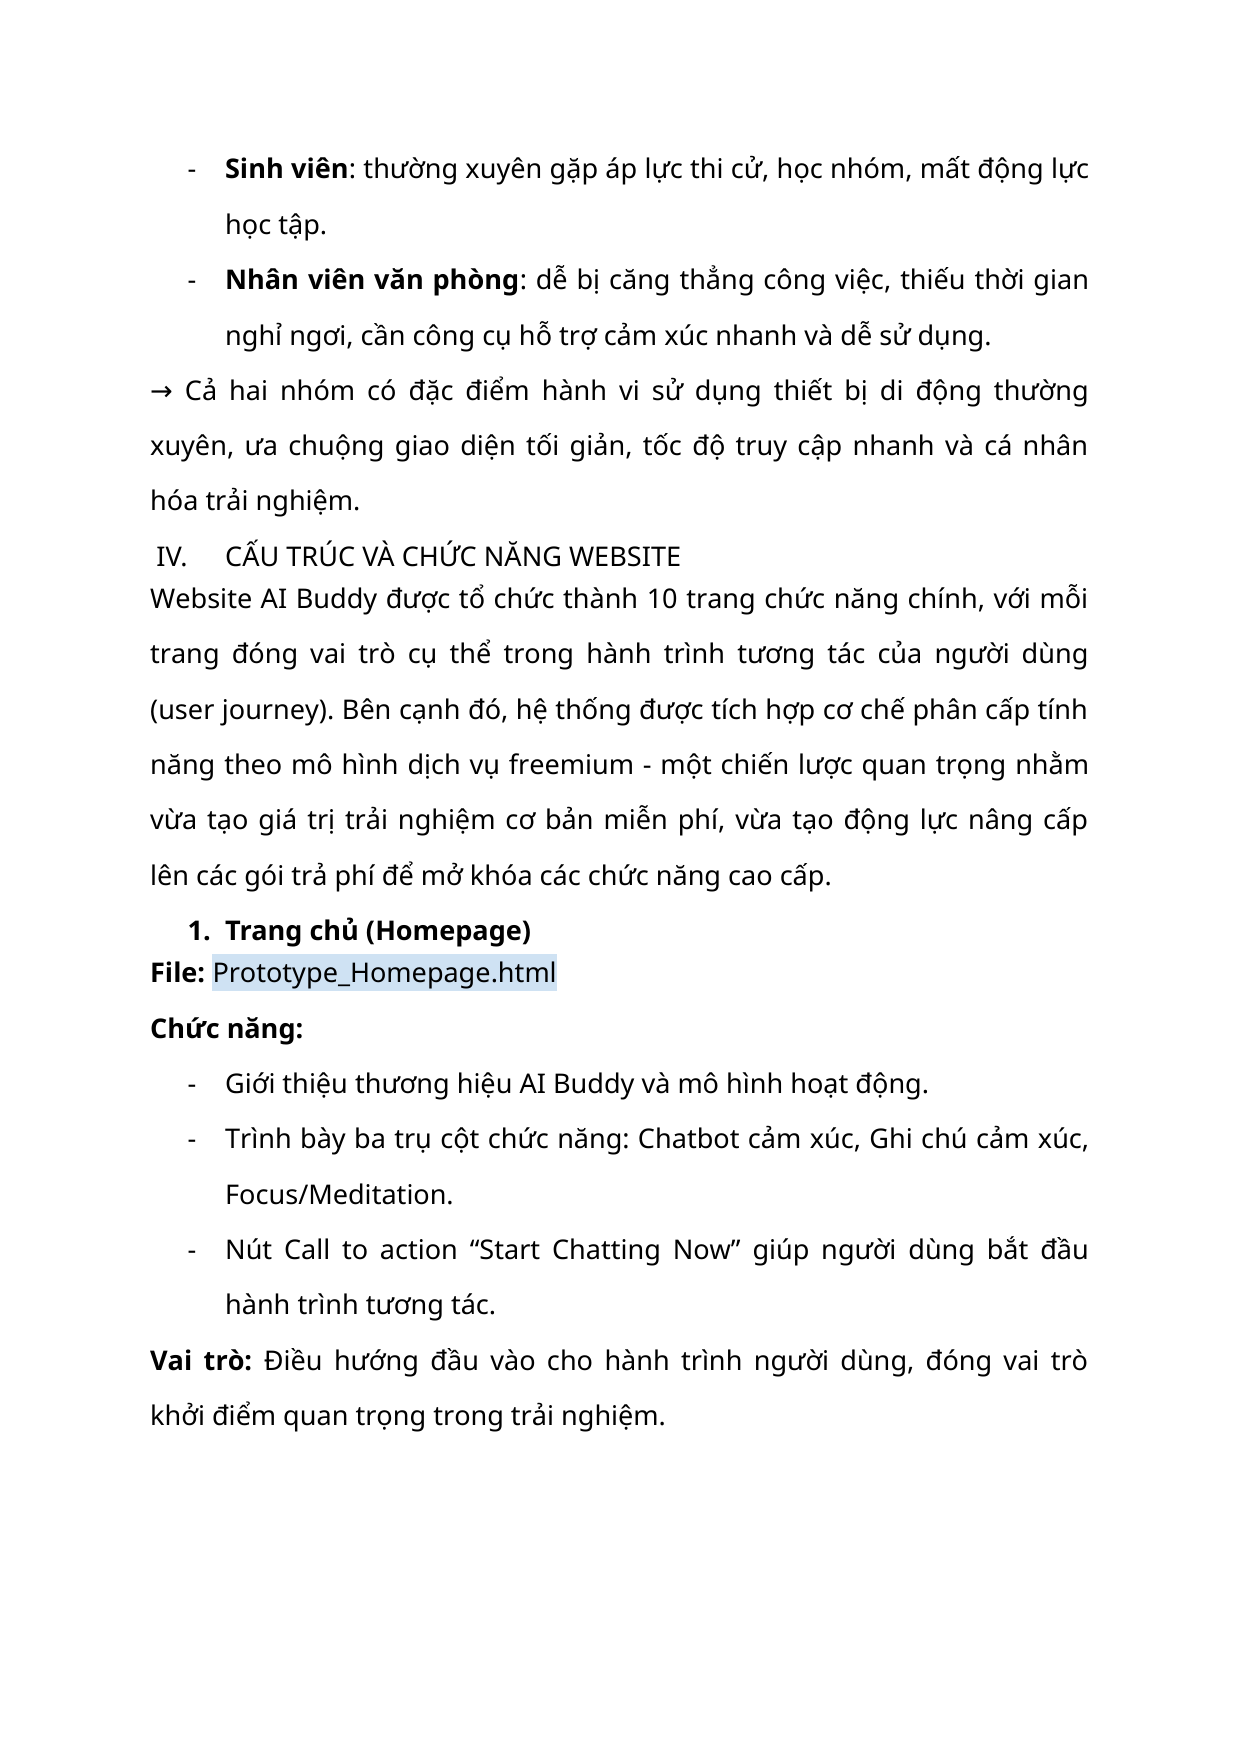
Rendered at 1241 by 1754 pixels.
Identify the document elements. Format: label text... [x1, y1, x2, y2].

list Trình bày ba trụ cột chức năng: Chatbot cảm xúc, Ghi chú cảm xúc, Focus/Meditation. [187, 1120, 1090, 1212]
text Website AI Buddy được tổ chức thành 10 trang chức năng chính, với mỗi trang đóng vai trò cụ thể trong hành trình tương tác của người dùng (user journey). Bên cạnh đó, hệ thống được tích hợp cơ chế phân cấp tính năng theo mô hình dịch vụ freemium - một chiến lược quan trọng nhằm vừa tạo giá trị trải nghiệm cơ bản miễn phí, vừa tạo động lực nâng cấp lên các gói trả phí để mở khóa các chức năng cao cấp. [150, 579, 1090, 893]
list Giới thiệu thương hiệu AI Buddy và mô hình hoạt động. [187, 1064, 1090, 1101]
list Sinh viên: thường xuyên gặp áp lực thi cử, học nhóm, mất động lực học tập. [187, 150, 1090, 242]
subtitle Trang chủ (Homepage) [187, 911, 1090, 948]
list Nhân viên văn phòng: dễ bị căng thẳng công việc, thiếu thời gian nghỉ ngơi, cần công cụ hỗ trợ cảm xúc nhanh và dễ sử dụng. [187, 261, 1090, 353]
subtitle CẤU TRÚC VÀ CHỨC NĂNG WEBSITE [187, 537, 1090, 574]
text → Cả hai nhóm có đặc điểm hành vi sử dụng thiết bị di động thường xuyên, ưa chuộng giao diện tối giản, tốc độ truy cập nhanh và cá nhân hóa trải nghiệm. [150, 371, 1090, 519]
text File: Prototype_Homepage.html Chức năng: [150, 954, 1090, 1046]
list Nút Call to action “Start Chatting Now” giúp người dùng bắt đầu hành trình tương tác. [187, 1230, 1090, 1323]
text Vai trò: Điều hướng đầu vào cho hành trình người dùng, đóng vai trò khởi điểm quan trọng trong trải nghiệm. [150, 1341, 1090, 1433]
